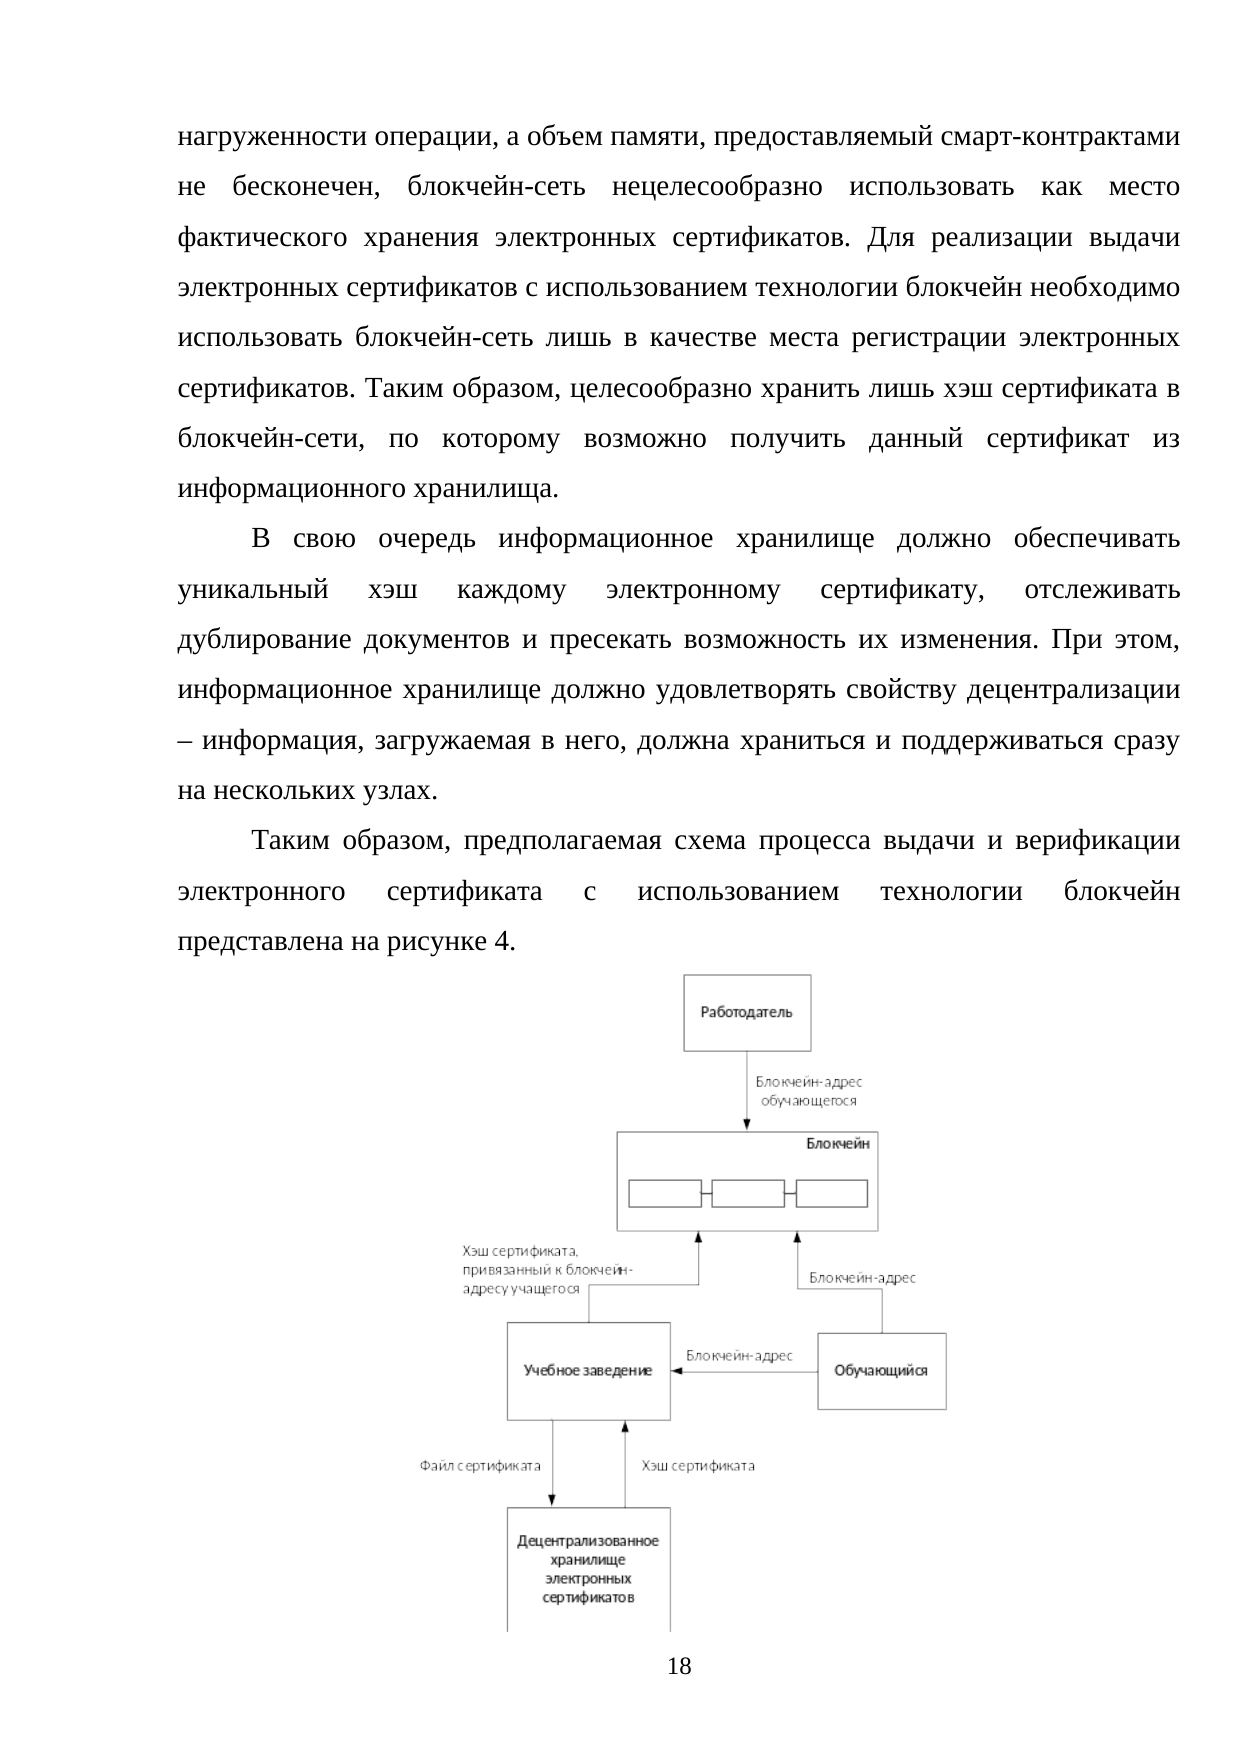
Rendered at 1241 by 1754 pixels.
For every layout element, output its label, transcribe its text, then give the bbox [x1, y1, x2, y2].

text Таким образом, предполагаемая схема процесса выдачи и верификации электронного сертификата с использованием технологии блокчейн представлена на рисунке 4. [177, 822, 1181, 957]
text В свою очередь информационное хранилище должно обеспечивать уникальный хэш каждому электронному сертификату, отслеживать дублирование документов и пресекать возможность их изменения. При этом, информационное хранилище должно удовлетворять свойству децентрализации – информация, загружаемая в него, должна храниться и поддерживаться сразу на нескольких узлах. [177, 521, 1181, 806]
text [177, 118, 1181, 504]
